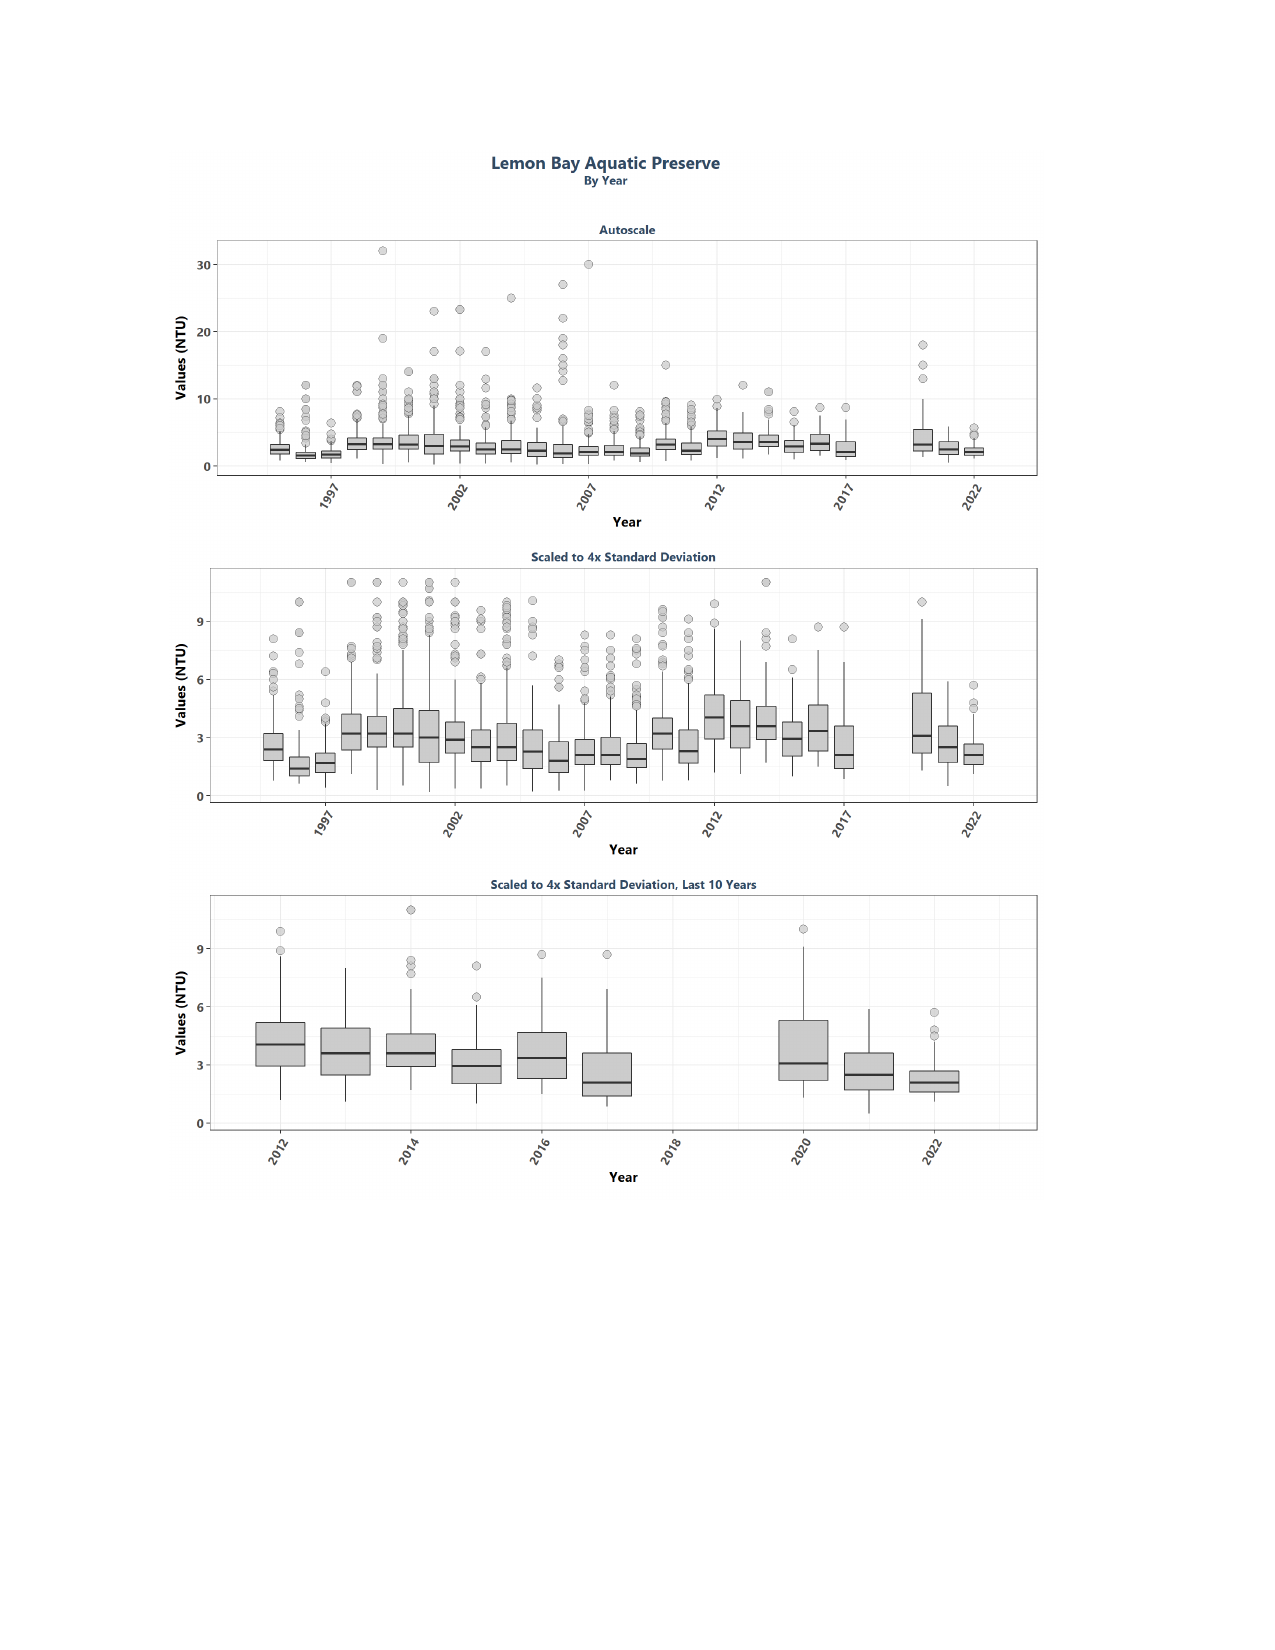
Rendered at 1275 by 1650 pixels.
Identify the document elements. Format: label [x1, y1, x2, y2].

picture [168, 150, 1044, 1200]
